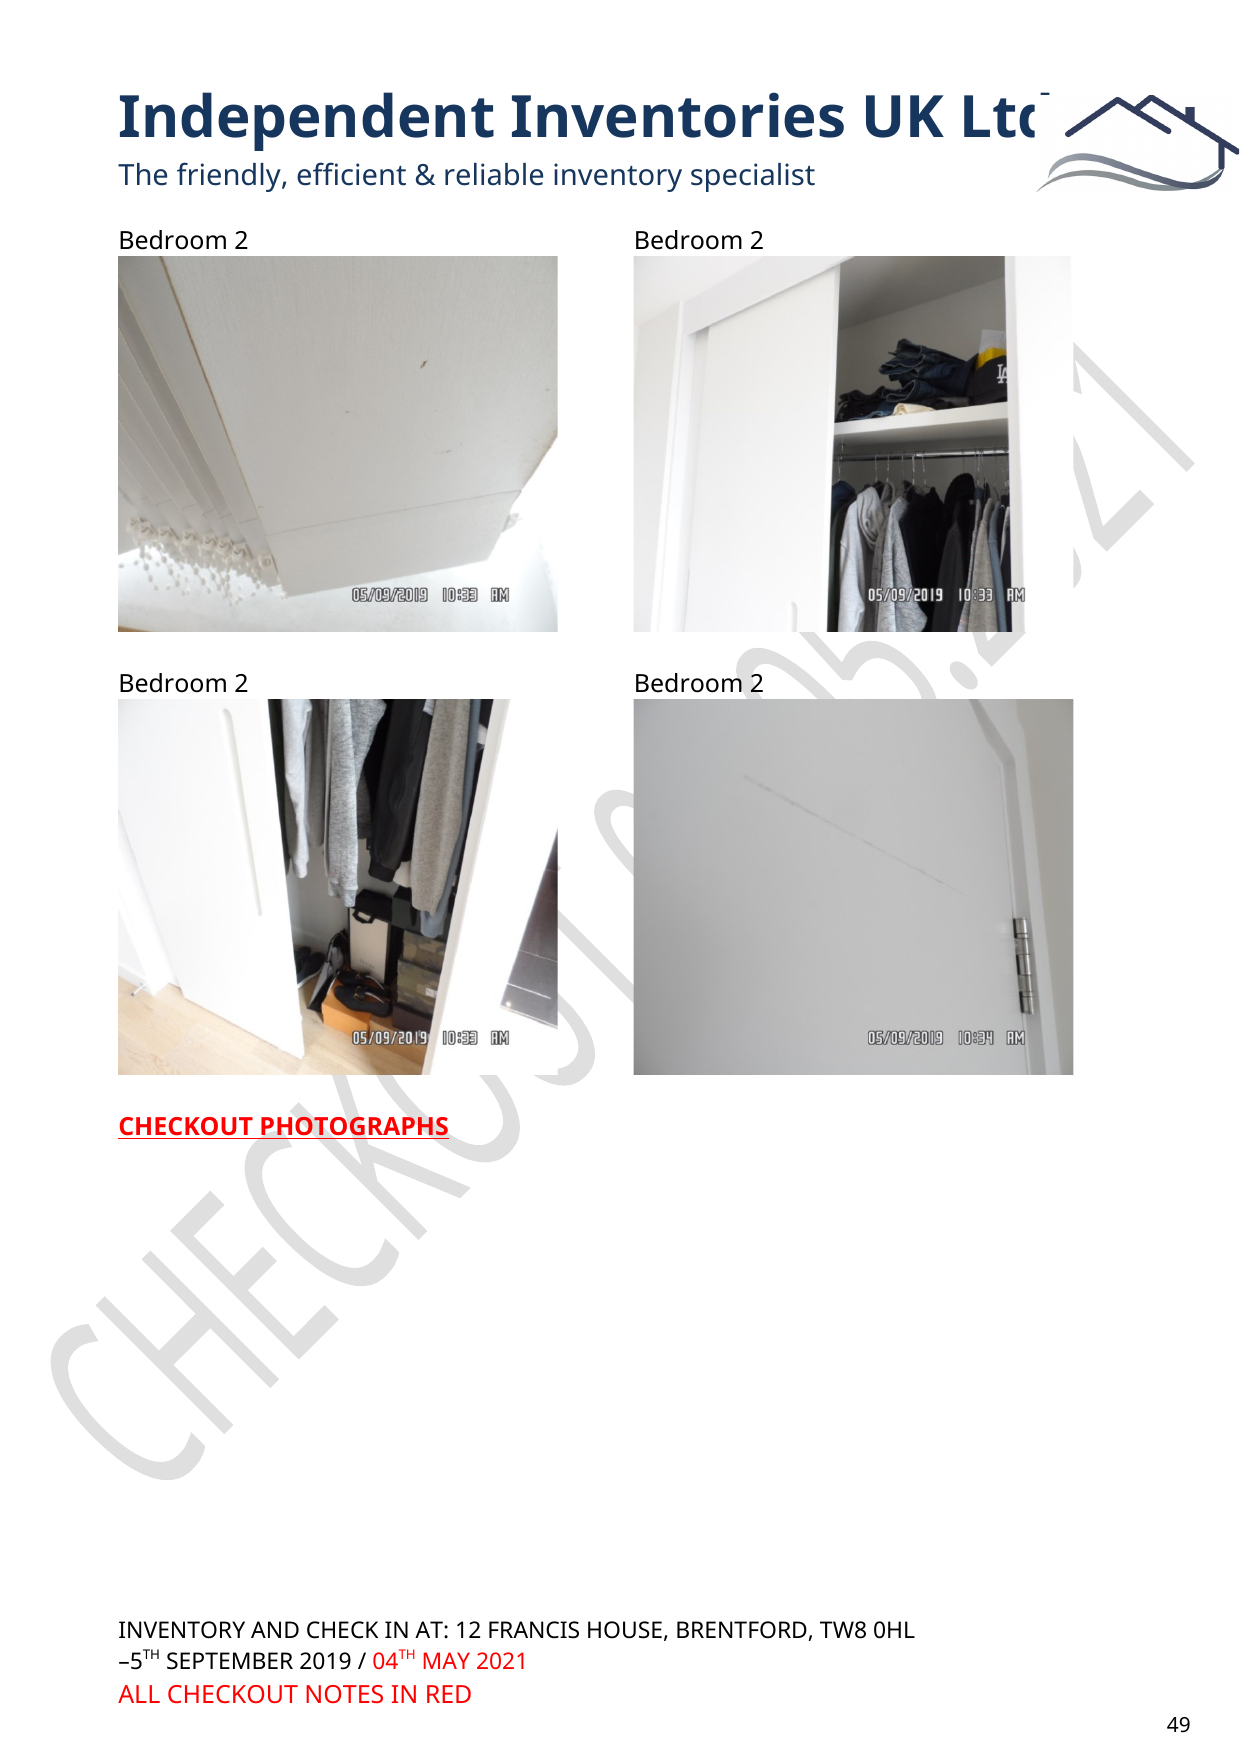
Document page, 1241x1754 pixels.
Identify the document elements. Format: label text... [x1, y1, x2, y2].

picture [633, 699, 1074, 1075]
text Bedroom 2 Bedroom 2 [118, 223, 1106, 257]
text CHECKOUT PHOTOGRAPHS [118, 1109, 1106, 1143]
picture [633, 256, 1074, 632]
picture [118, 256, 558, 632]
picture [1034, 95, 1240, 192]
picture [118, 699, 558, 1075]
text Bedroom 2 Bedroom 2 [118, 666, 1106, 700]
